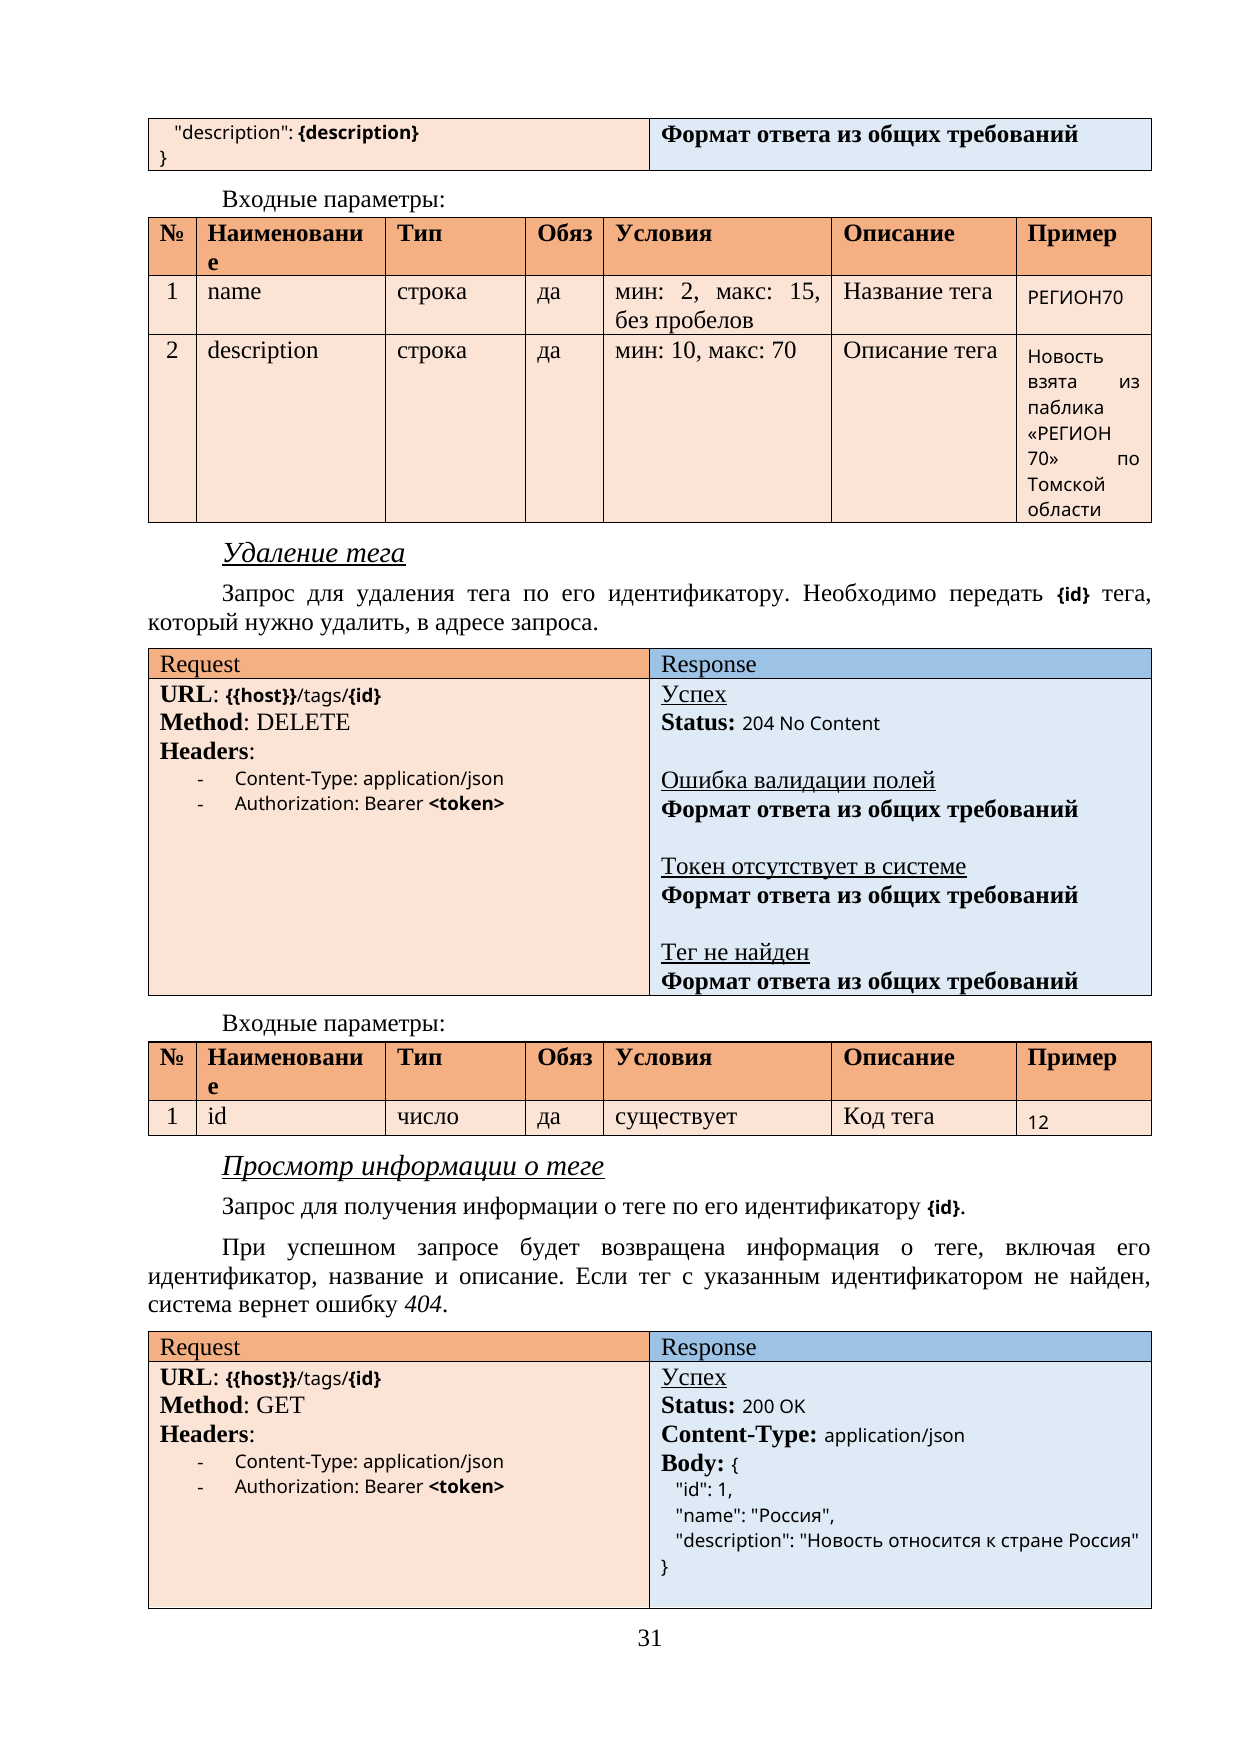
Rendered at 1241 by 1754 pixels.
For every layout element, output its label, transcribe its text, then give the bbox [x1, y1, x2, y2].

table_header Тип [386, 1043, 525, 1100]
table_cell 12 [1017, 1101, 1151, 1135]
text Запрос для получения информации о теге по его идентификатору {id}. [148, 1191, 1152, 1219]
table_cell Успех Status: 204 No Content Ошибка валидации полей Формат ответа из общих требований Токен отсутствует в системе Формат ответа из общих требований Тег не найден Формат ответа из общих требований [650, 679, 1151, 995]
table_header Пример [1017, 1043, 1151, 1100]
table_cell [650, 1362, 1151, 1607]
table_header Пример [1017, 218, 1151, 275]
table_header Response [650, 1332, 1151, 1361]
table_cell 2 [149, 335, 196, 522]
table_header Наименование [197, 1043, 385, 1100]
table_header Обяз [526, 1043, 603, 1100]
text При успешном запросе будет возвращена информация о теге, включая его идентификатор, название и описание. Если тег с указанным идентификатором не найден, система вернет ошибку 404. [148, 1232, 1152, 1318]
table_cell строка [386, 335, 525, 522]
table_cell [149, 1362, 649, 1607]
table_header Условия [604, 218, 831, 275]
text Входные параметры: [148, 1008, 1152, 1037]
table_cell 1 [149, 1101, 196, 1135]
table_header Описание [832, 218, 1016, 275]
table_cell мин: 2, макс: 15, без пробелов [604, 276, 831, 334]
table_header № [149, 218, 196, 275]
text Входные параметры: [148, 184, 1152, 212]
table_cell Название тега [832, 276, 1016, 334]
table_header № [149, 1043, 196, 1100]
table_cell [149, 119, 649, 170]
table_cell id [197, 1101, 385, 1135]
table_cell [650, 119, 1151, 170]
text Удаление тега [148, 535, 1152, 569]
table_cell существует [604, 1101, 831, 1135]
table_cell description [197, 335, 385, 522]
table_header Условия [604, 1043, 831, 1100]
table_cell 1 [149, 276, 196, 334]
table_header Описание [832, 1043, 1016, 1100]
table_cell Новость взята из паблика «РЕГИОН 70» по Томской области [1017, 335, 1151, 522]
table_cell мин: 10, макс: 70 [604, 335, 831, 522]
table_cell РЕГИОН70 [1017, 276, 1151, 334]
table_cell да [526, 1101, 603, 1135]
table_header Наименование [197, 218, 385, 275]
table_cell да [526, 276, 603, 334]
table_header Response [650, 649, 1151, 678]
table_header Тип [386, 218, 525, 275]
table_header Request [149, 1332, 649, 1361]
table_cell Код тега [832, 1101, 1016, 1135]
table_header Обяз [526, 218, 603, 275]
table_header Request [149, 649, 649, 678]
table_cell name [197, 276, 385, 334]
table_cell Описание тега [832, 335, 1016, 522]
table_cell URL: {{host}}/tags/{id} Method: DELETE Headers: Content-Type: application/json Authorization: Bearer <token> [149, 679, 649, 995]
text Просмотр информации о теге [148, 1148, 1152, 1182]
table_cell да [526, 335, 603, 522]
table_cell число [386, 1101, 525, 1135]
text Запрос для удаления тега по его идентификатору. Необходимо передать {id} тега, который нужно удалить, в адресе запроса. [148, 578, 1152, 635]
table_cell строка [386, 276, 525, 334]
